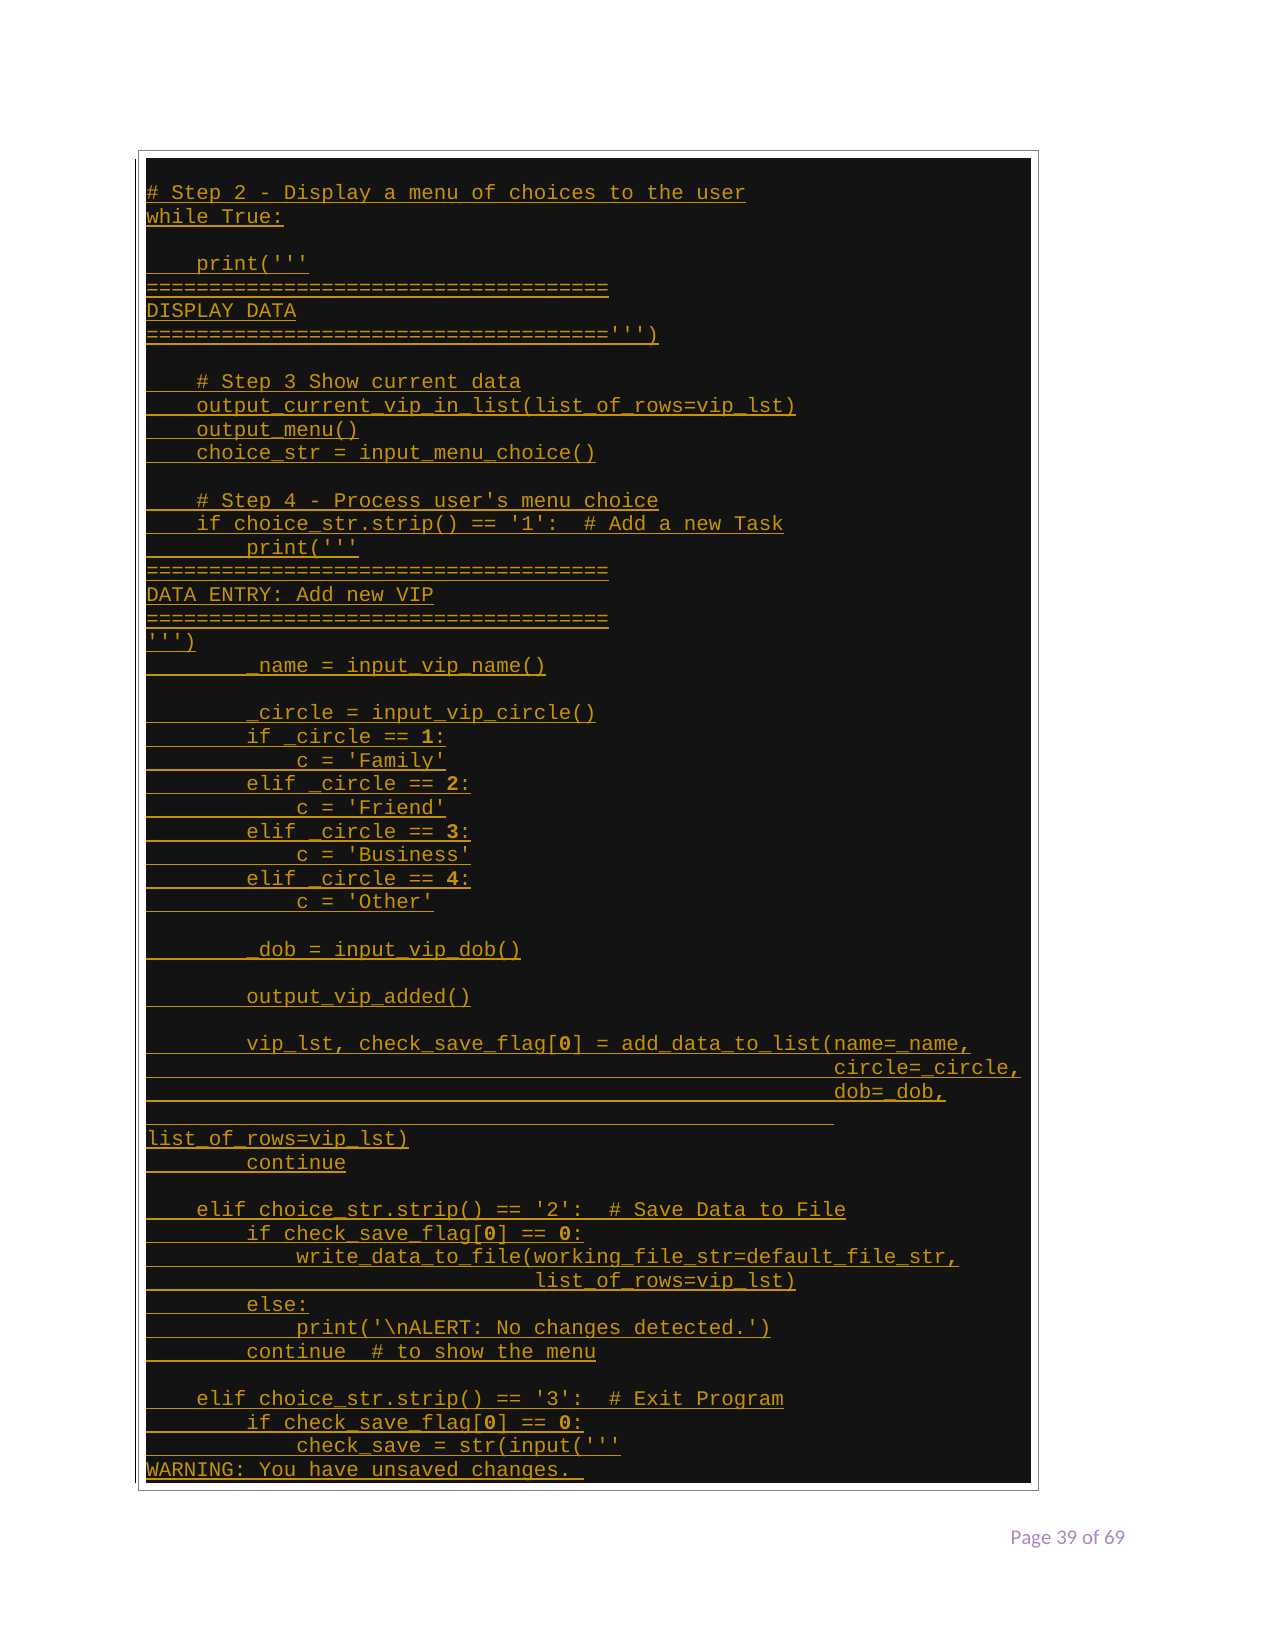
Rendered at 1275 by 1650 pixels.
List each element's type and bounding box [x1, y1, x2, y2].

table_header [139, 151, 1038, 1490]
